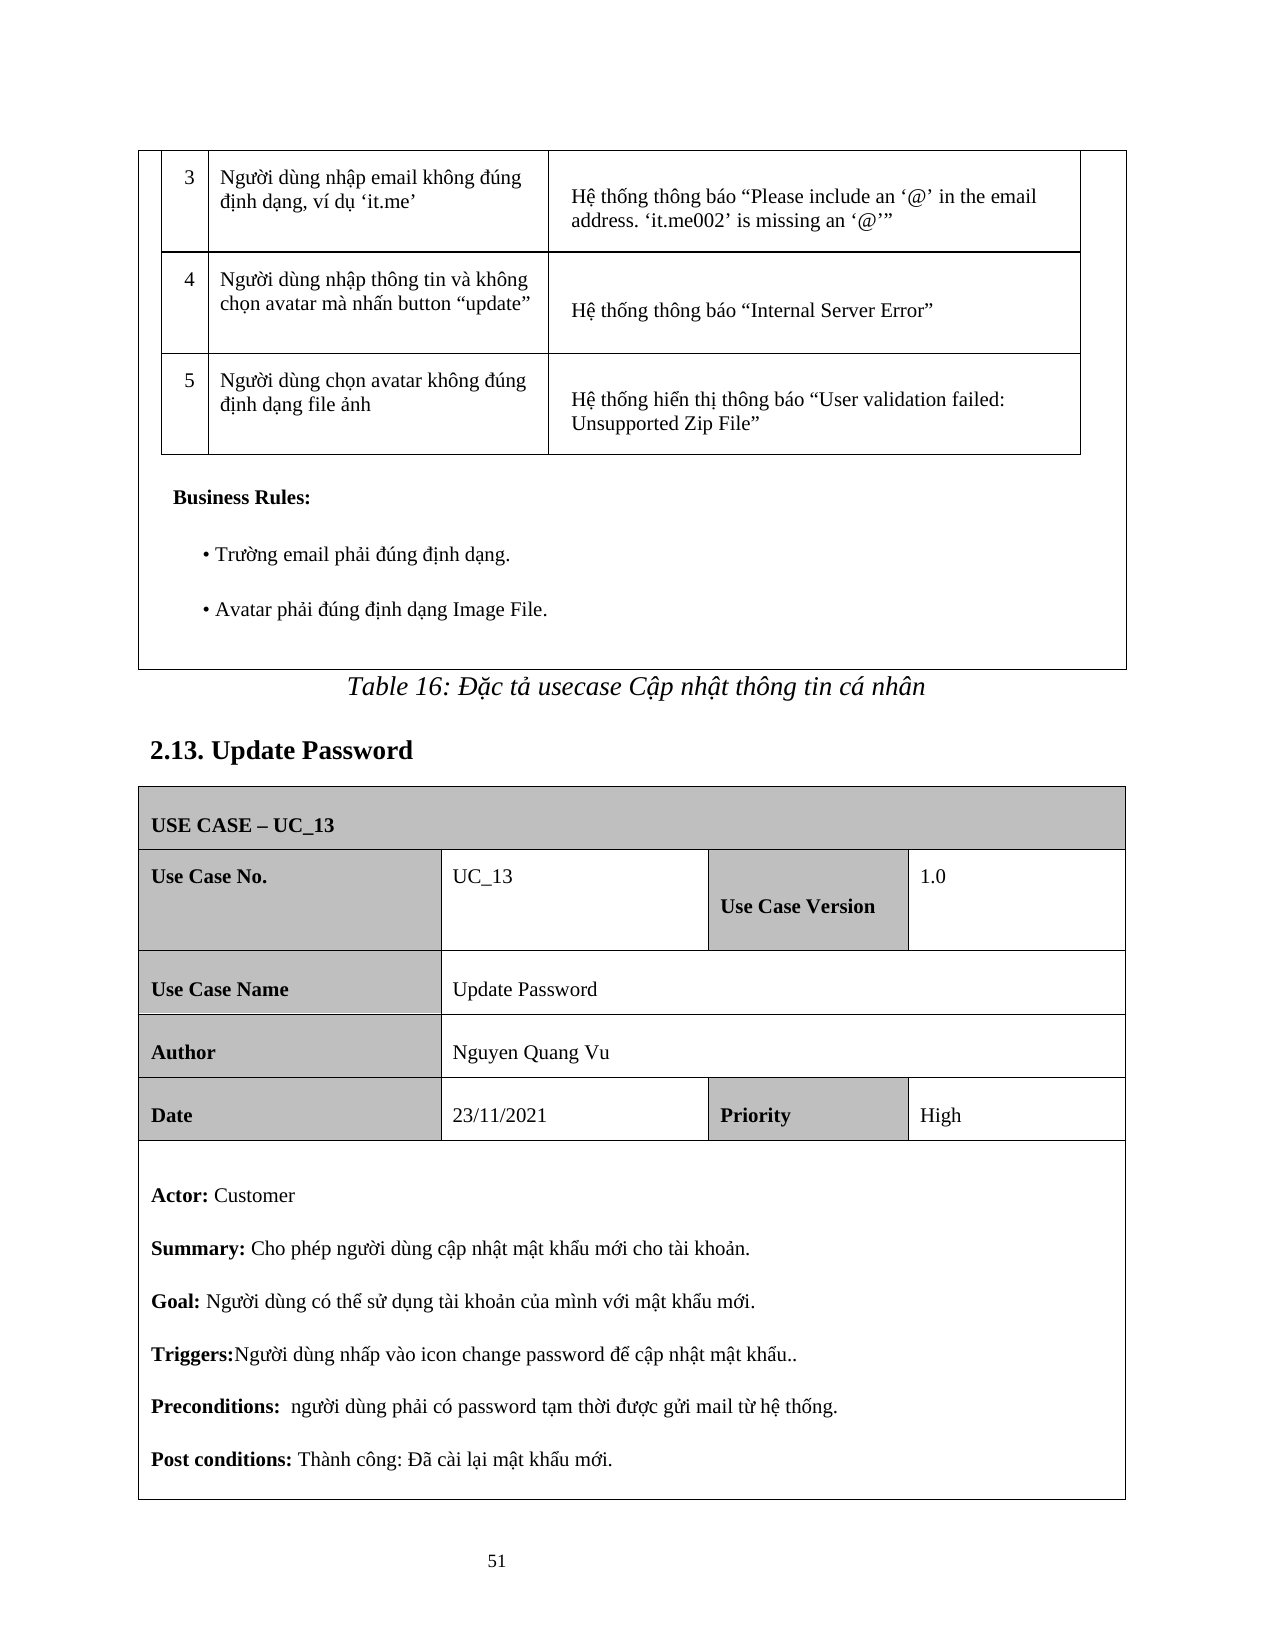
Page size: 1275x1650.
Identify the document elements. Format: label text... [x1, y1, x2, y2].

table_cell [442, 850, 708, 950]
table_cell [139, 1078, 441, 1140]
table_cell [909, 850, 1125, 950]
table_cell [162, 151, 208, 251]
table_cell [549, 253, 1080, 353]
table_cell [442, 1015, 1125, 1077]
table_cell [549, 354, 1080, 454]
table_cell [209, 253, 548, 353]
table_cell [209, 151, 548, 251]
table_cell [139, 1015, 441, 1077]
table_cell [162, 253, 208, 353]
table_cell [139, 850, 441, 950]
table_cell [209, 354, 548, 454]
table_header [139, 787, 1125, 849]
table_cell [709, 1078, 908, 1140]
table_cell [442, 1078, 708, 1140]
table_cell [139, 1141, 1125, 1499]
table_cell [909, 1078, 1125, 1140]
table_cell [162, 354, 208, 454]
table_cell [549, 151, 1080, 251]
text Table 16: Đặc tả usecase Cập nhật thông tin cá nhân [150, 670, 1125, 701]
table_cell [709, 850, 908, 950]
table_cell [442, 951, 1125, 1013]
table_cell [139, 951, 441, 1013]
subtitle 2.13. Update Password [150, 734, 1125, 765]
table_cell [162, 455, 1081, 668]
